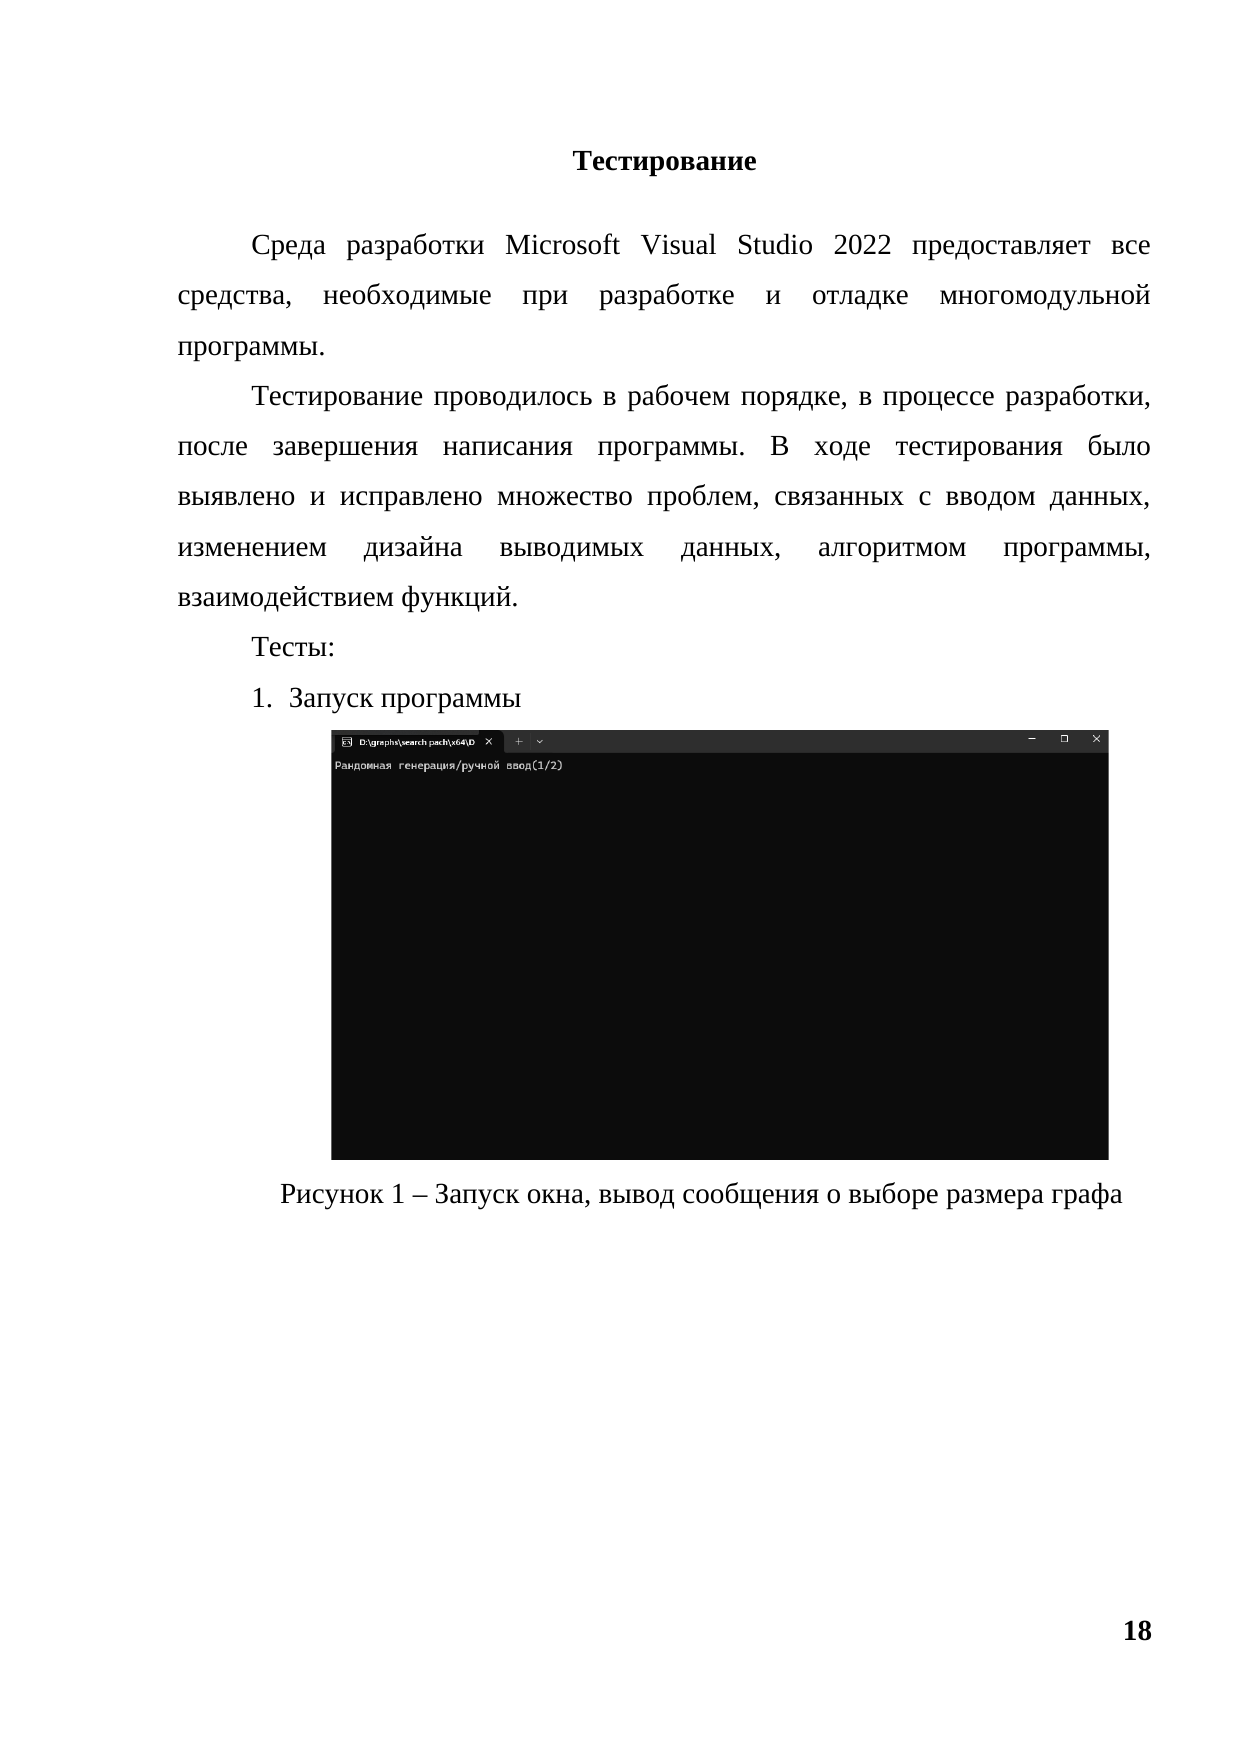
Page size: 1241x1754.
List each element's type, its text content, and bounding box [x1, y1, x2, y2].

text Среда разработки Microsoft Visual Studio 2022 предоставляет все средства, необходимые при разработке и отладке многомодульной программы. [177, 227, 1152, 361]
list Запуск программы [251, 680, 1152, 713]
text Тесты: [177, 629, 1152, 663]
picture [331, 730, 1109, 1160]
text Тестирование проводилось в рабочем порядке, в процессе разработки, после завершения написания программы. В ходе тестирования было выявлено и исправлено множество проблем, связанных с вводом данных, изменением дизайна выводимых данных, алгоритмом программы, взаимодействием функций. [177, 378, 1152, 613]
subtitle Тестирование [177, 143, 1152, 177]
text Рисунок 1 – Запуск окна, вывод сообщения о выборе размера графа [177, 1176, 1152, 1209]
